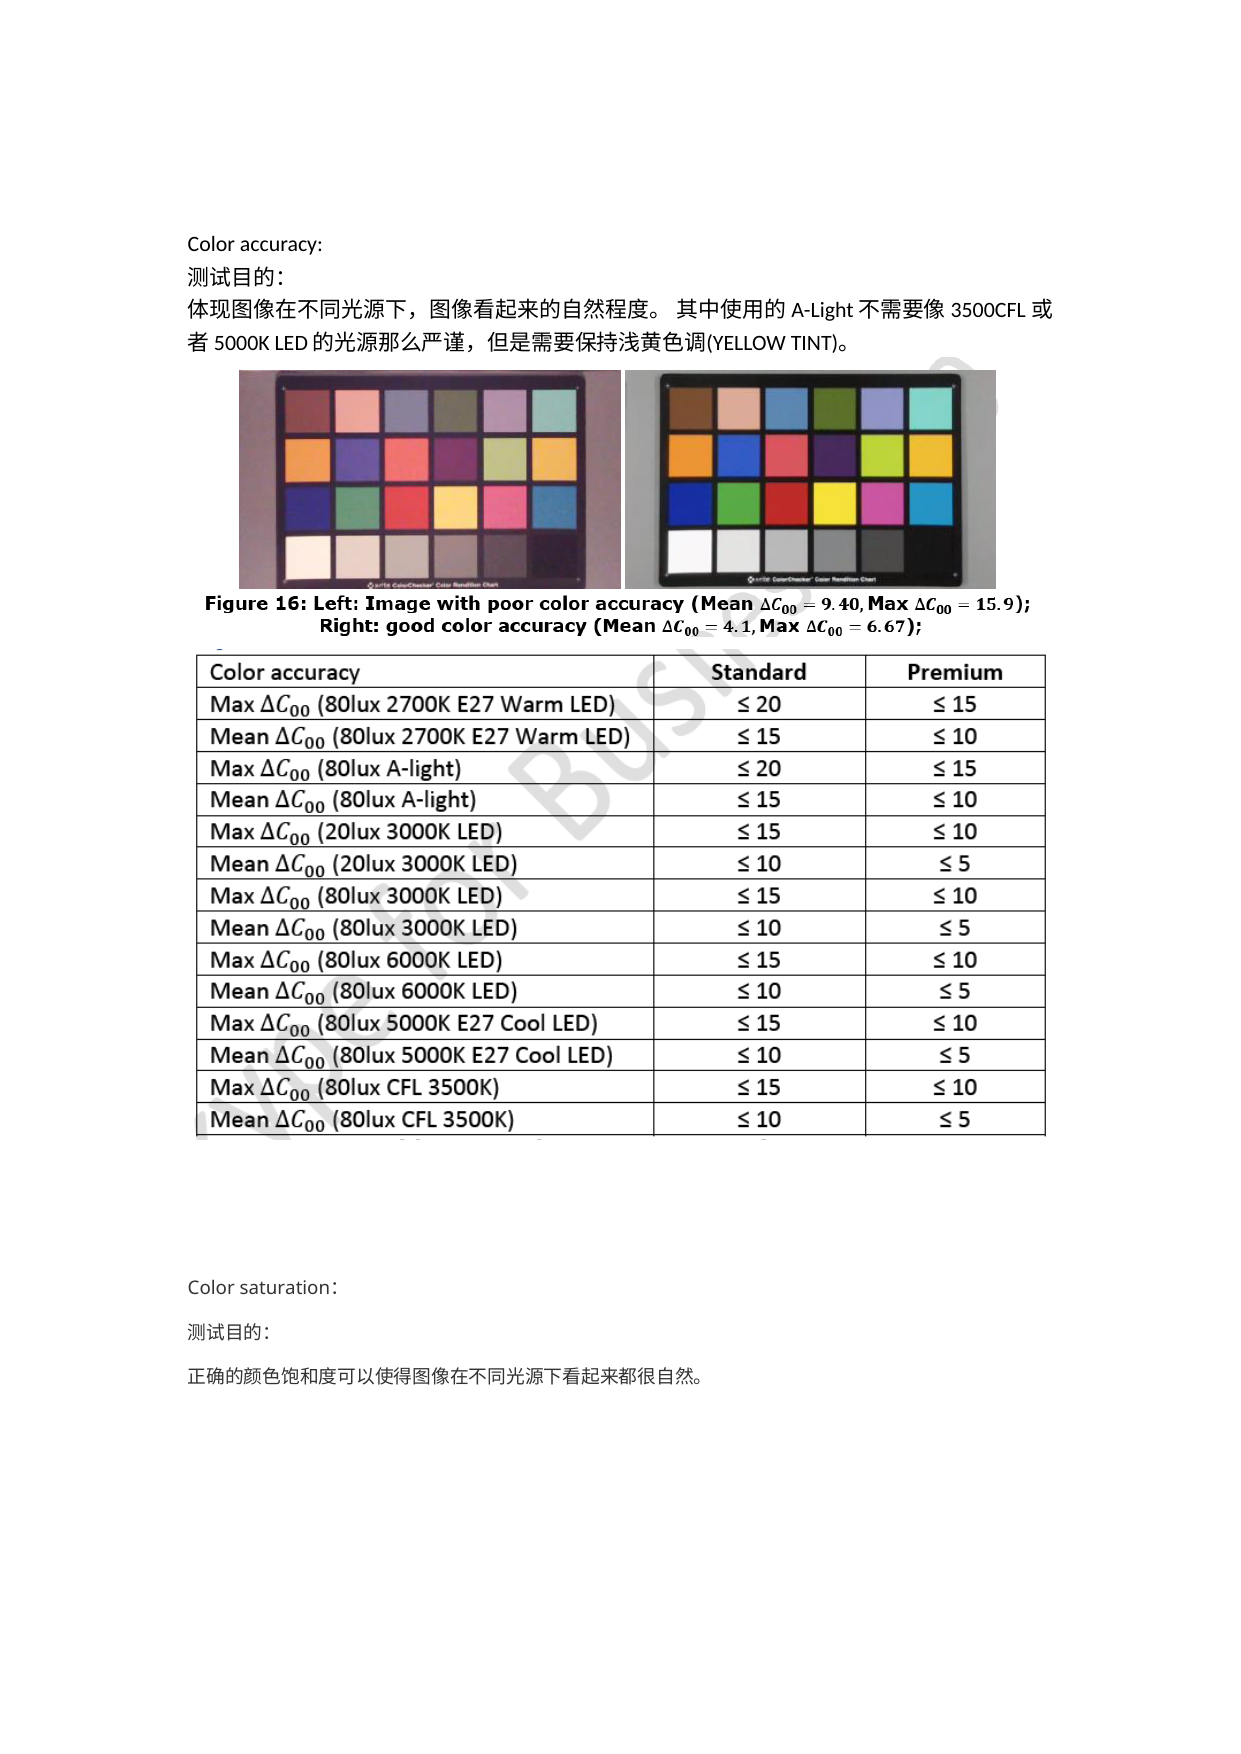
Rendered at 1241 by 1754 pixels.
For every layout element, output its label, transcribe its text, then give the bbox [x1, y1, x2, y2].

text 正确的颜色饱和度可以使得图像在不同光源下看起来都很自然。 [187, 1359, 1053, 1392]
text Color saturation： [187, 1270, 1053, 1303]
text 测试目的： [187, 1315, 1053, 1347]
text Color accuracy: [187, 227, 1053, 259]
text 体现图像在不同光源下，图像看起来的自然程度。 其中使用的A-Light不需要像3500CFL 或者5000K LED的光源那么严谨，但是需要保持浅黄色调(YELLOW TINT)。 [187, 292, 1053, 357]
text 测试目的： [187, 259, 1053, 292]
